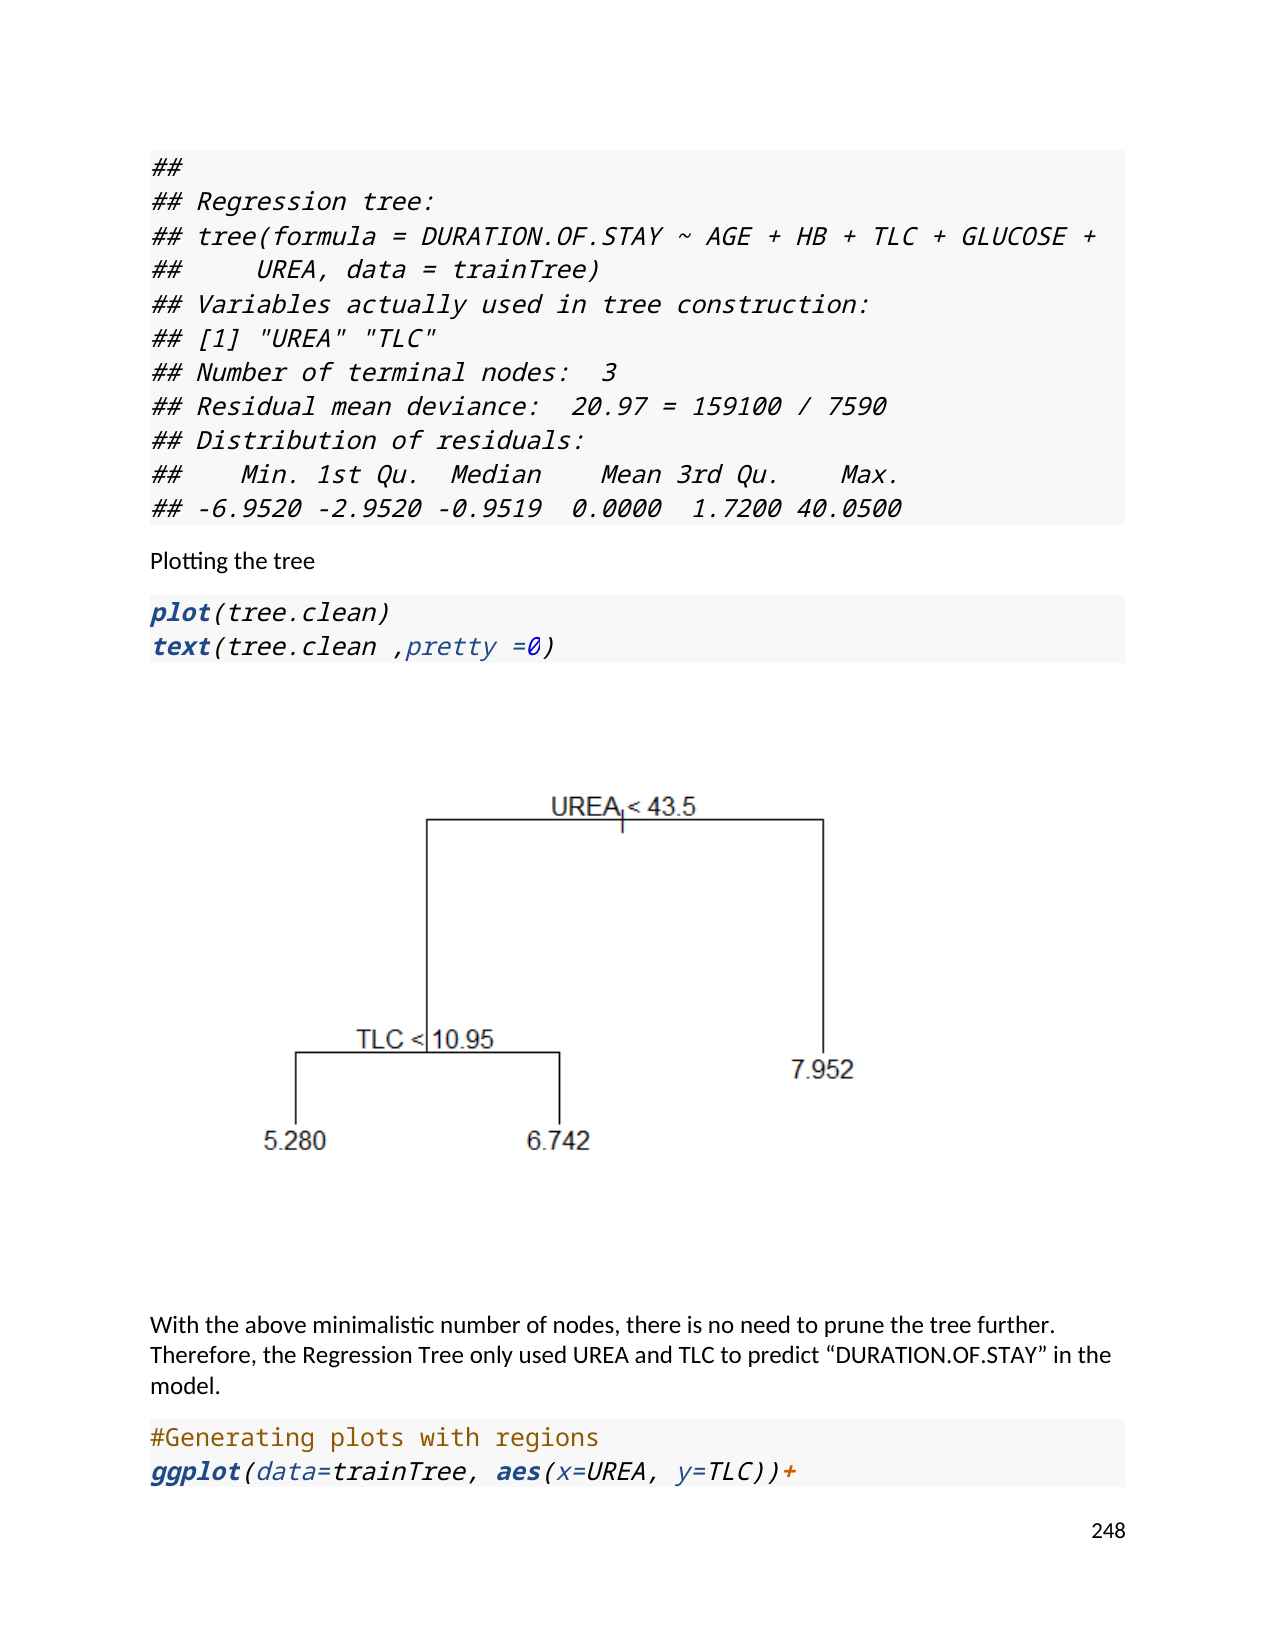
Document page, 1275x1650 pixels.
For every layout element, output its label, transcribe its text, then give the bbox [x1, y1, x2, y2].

text ## ## Regression tree: ## tree(formula = DURATION.OF.STAY ~ AGE + HB + TLC + GLUCOSE + ## UREA, data = trainTree) ## Variables actually used in tree construction: ## [1] "UREA" "TLC" ## Number of terminal nodes: 3 ## Residual mean deviance: 20.97 = 159100 / 7590 ## Distribution of residuals: ## Min. 1st Qu. Median Mean 3rd Qu. Max. ## -6.9520 -2.9520 -0.9519 0.0000 1.7200 40.0500 [150, 150, 1125, 525]
text With the above minimalistic number of nodes, there is no need to prune the tree further. Therefore, the Regression Tree only used UREA and TLC to predict “DURATION.OF.STAY” in the model. [150, 1309, 1125, 1400]
text plot(tree.clean) text(tree.clean ,pretty =0) [390, 595, 1125, 663]
text Plotting the tree [150, 546, 1125, 576]
picture [150, 683, 908, 1291]
